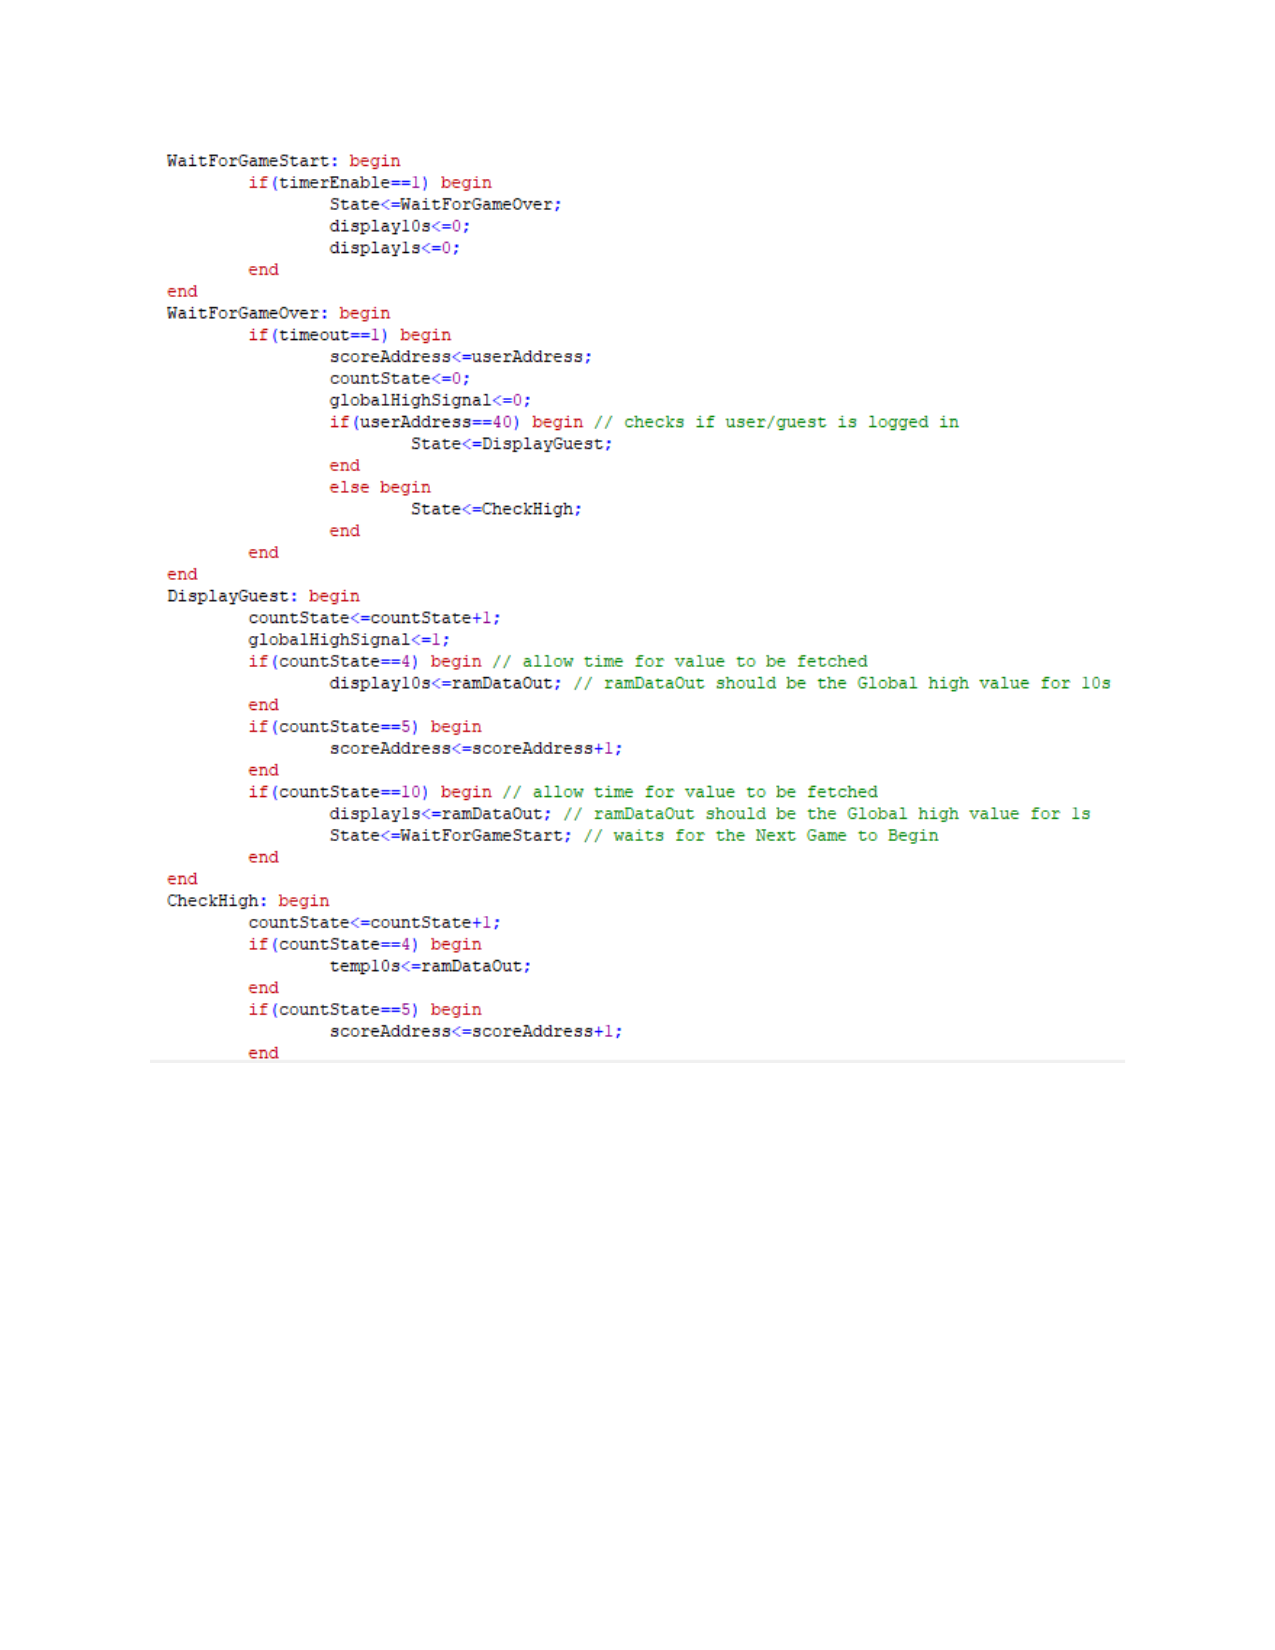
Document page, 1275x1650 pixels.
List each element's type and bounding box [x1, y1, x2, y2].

picture [150, 150, 1125, 1063]
